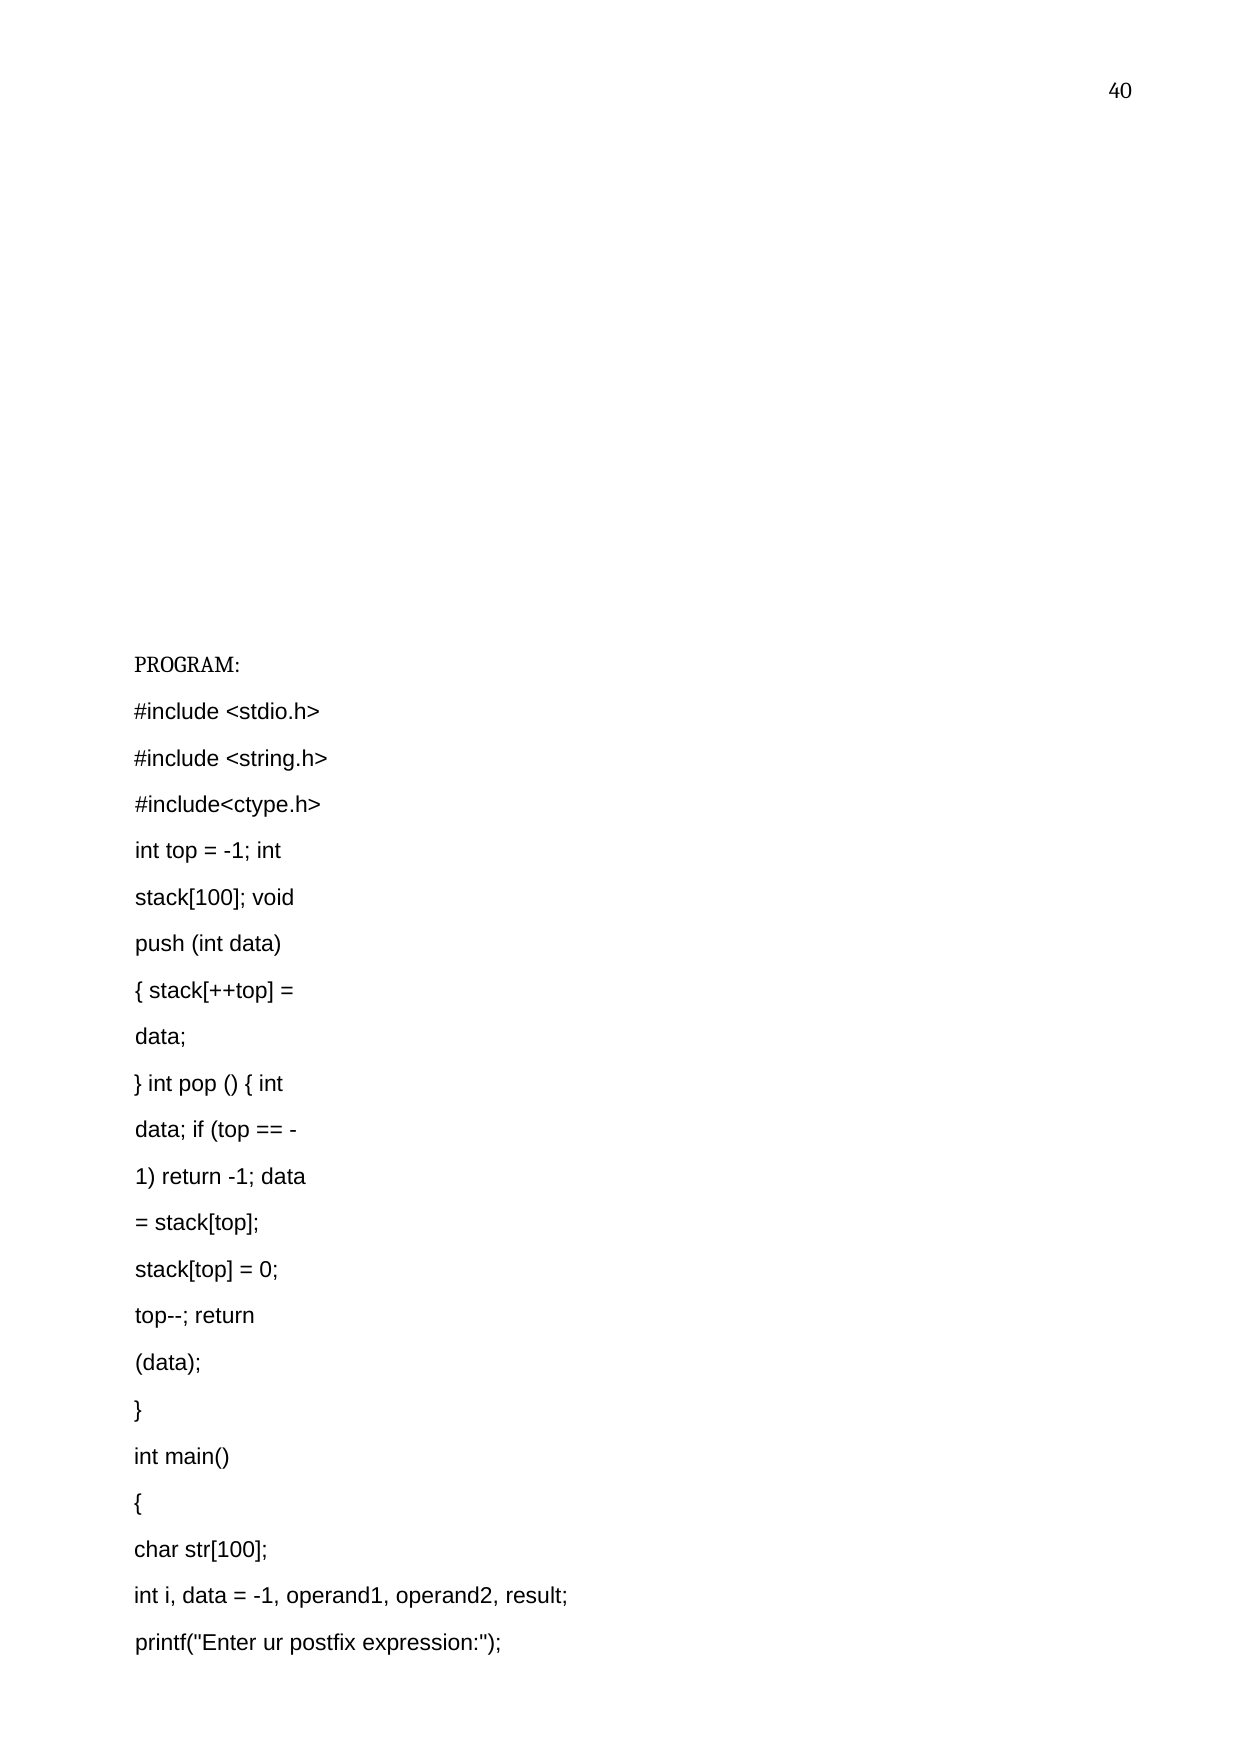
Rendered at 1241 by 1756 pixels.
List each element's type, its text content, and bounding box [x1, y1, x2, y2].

text char str[100]; [134, 1536, 976, 1562]
text { [134, 1489, 976, 1516]
text } [134, 1396, 976, 1422]
text #include <stdio.h> [134, 698, 976, 724]
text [134, 1582, 569, 1655]
text PROGRAM: [134, 652, 595, 678]
text } int pop () { int data; if (top == -1) return -1; data = stack[top]; stack[top] = 0; top--; return (data); [134, 1070, 310, 1375]
text int main() [134, 1443, 976, 1469]
text #include <string.h> #include<ctype.h> int top = -1; int stack[100]; void push (int data) { stack[++top] = data; [134, 745, 344, 1049]
